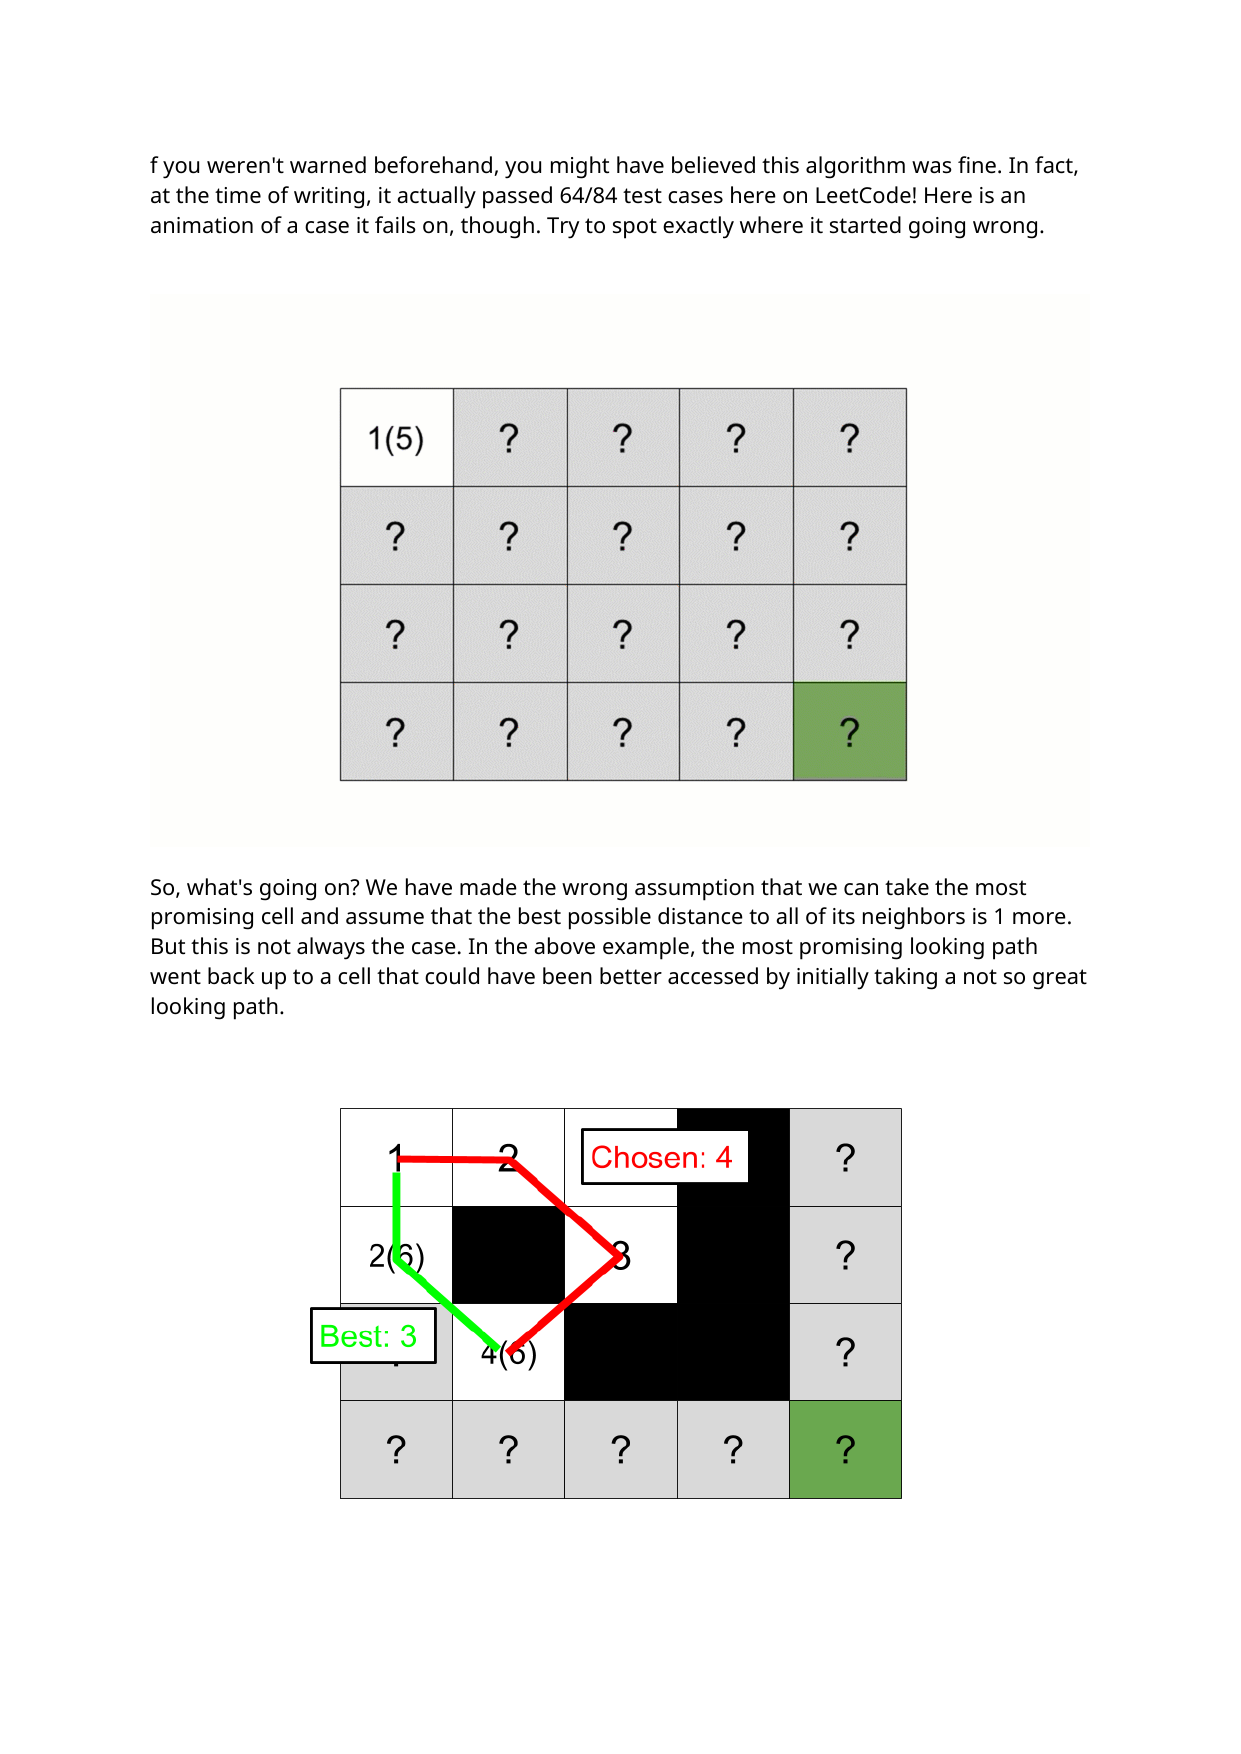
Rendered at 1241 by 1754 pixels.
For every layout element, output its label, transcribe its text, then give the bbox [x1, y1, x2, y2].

picture [150, 294, 1091, 847]
picture [150, 1045, 1091, 1561]
text So, what's going on? We have made the wrong assumption that we can take the most promising cell and assume that the best possible distance to all of its neighbors is 1 more. But this is not always the case. In the above example, the most promising looking path went back up to a cell that could have been better accessed by initially taking a not so great looking path. [150, 871, 1090, 1020]
text f you weren't warned beforehand, you might have believed this algorithm was fine. In fact, at the time of writing, it actually passed 64/84 test cases here on LeetCode! Here is an animation of a case it fails on, though. Try to spot exactly where it started going wrong. [150, 150, 1090, 239]
